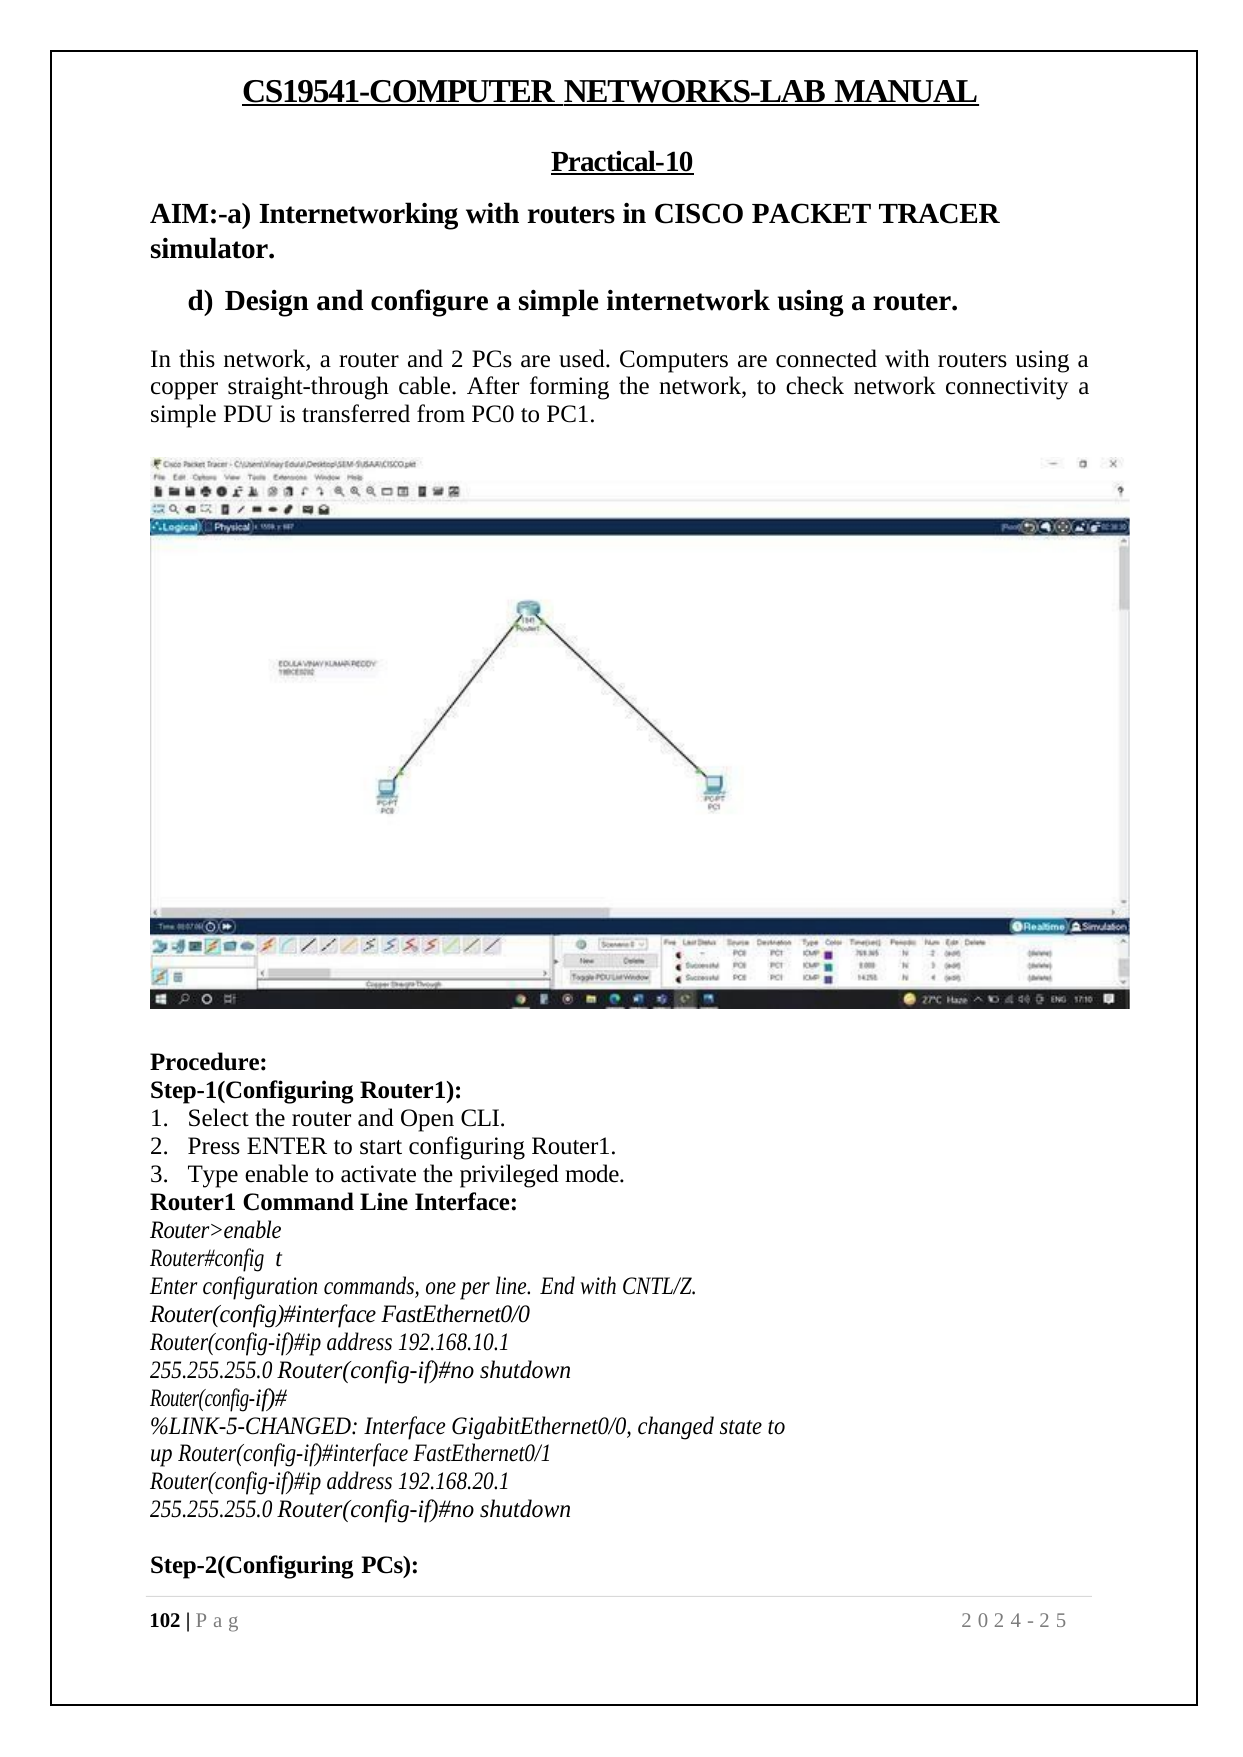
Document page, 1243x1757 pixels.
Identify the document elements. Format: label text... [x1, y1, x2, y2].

picture [150, 457, 1130, 1009]
text Router(config-if)#ip address 192.168.10.1 255.255.255.0 Router(config-if)#no shutdown [150, 1328, 636, 1384]
list Design and configure a simple internetwork using a router. [187, 283, 1196, 316]
list Select the router and Open CLI. [150, 1104, 1196, 1132]
text Router>enable Router#config t [150, 1217, 393, 1272]
list Type enable to activate the privileged mode. [150, 1160, 1196, 1188]
text Procedure: [150, 1047, 1196, 1076]
text In this network, a router and 2 PCs are used. Computers are connected with routers using a copper straight-through cable. After forming the network, to check network connectivity a simple PDU is transferred from PC0 to PC1. [150, 345, 1091, 428]
text Router1 Command Line Interface: [150, 1188, 1196, 1216]
text Step-1(Configuring Router1): [150, 1076, 1196, 1104]
text AIM:-a) Internetworking with routers in CISCO PACKET TRACER simulator. [150, 196, 1063, 265]
text %LINK-5-CHANGED: Interface GigabitEthernet0/0, changed state to up Router(config-if)#interface FastEthernet0/1 [150, 1412, 810, 1467]
text Step-2(Configuring PCs): [150, 1551, 1196, 1579]
list Press ENTER to start configuring Router1. [150, 1132, 1196, 1160]
text Router(config-if)#ip address 192.168.20.1 255.255.255.0 Router(config-if)#no shutdown [150, 1467, 636, 1522]
text Enter configuration commands, one per line. End with CNTL/Z. Router(config)#interface FastEthernet0/0 [150, 1272, 916, 1328]
text Practical-10 [432, 144, 813, 178]
text Router(config-if)# [150, 1384, 1196, 1412]
